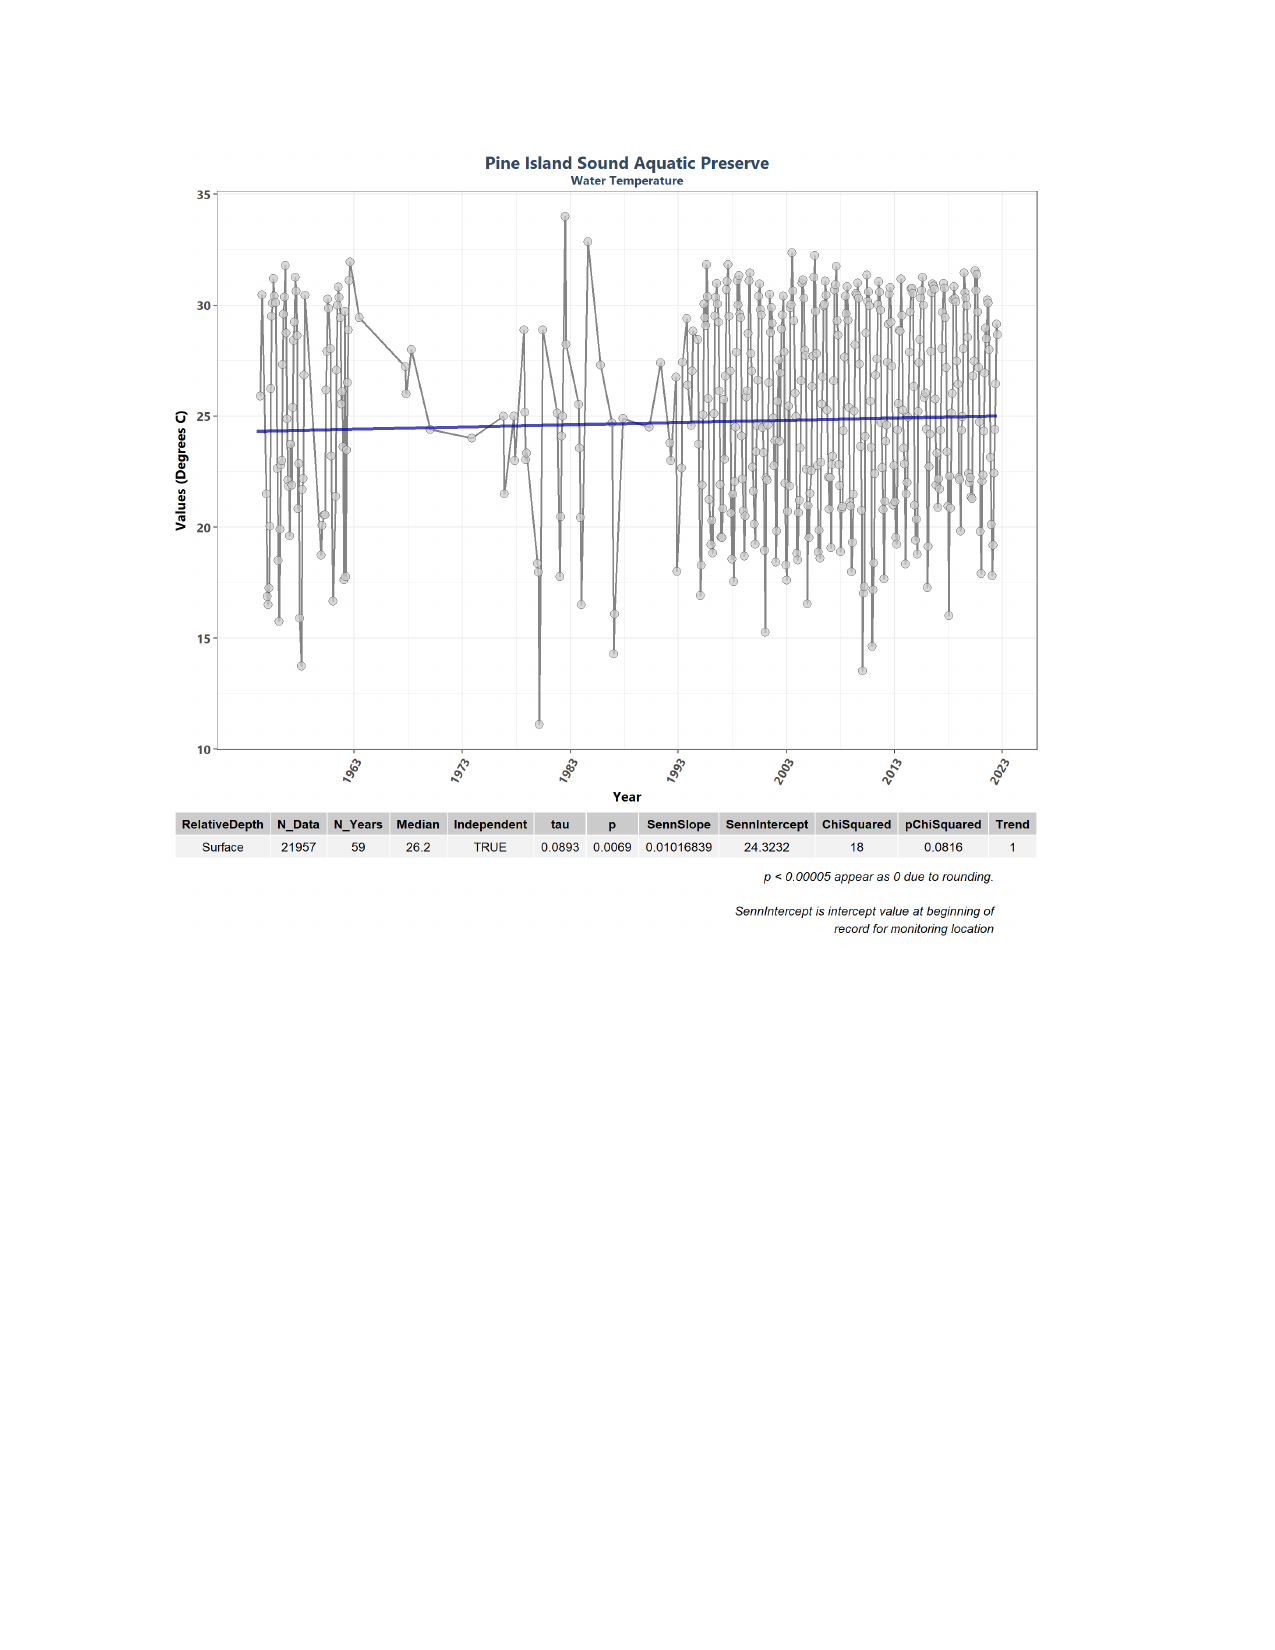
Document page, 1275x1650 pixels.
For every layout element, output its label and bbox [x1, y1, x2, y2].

picture [168, 150, 1044, 938]
